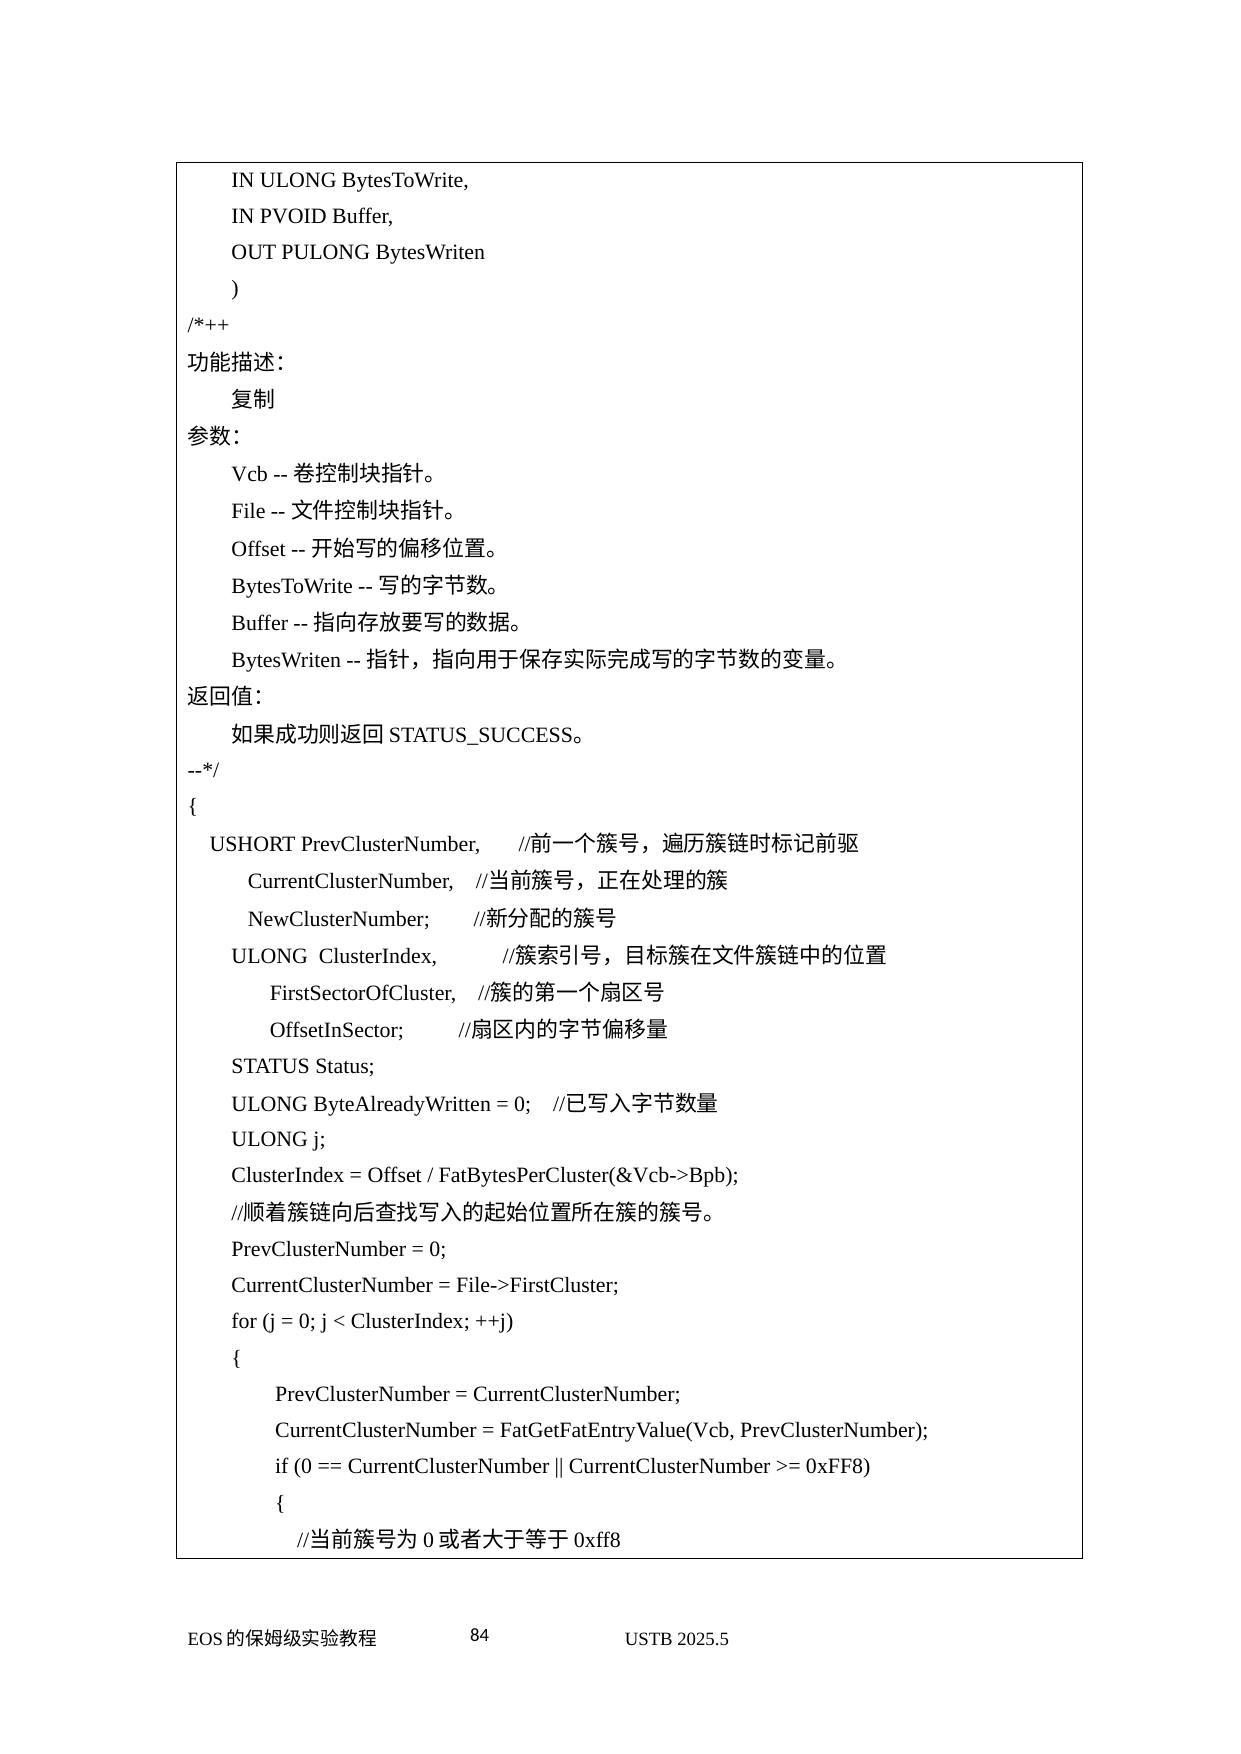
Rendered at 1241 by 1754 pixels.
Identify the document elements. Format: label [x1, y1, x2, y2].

table_header [177, 163, 1082, 1558]
